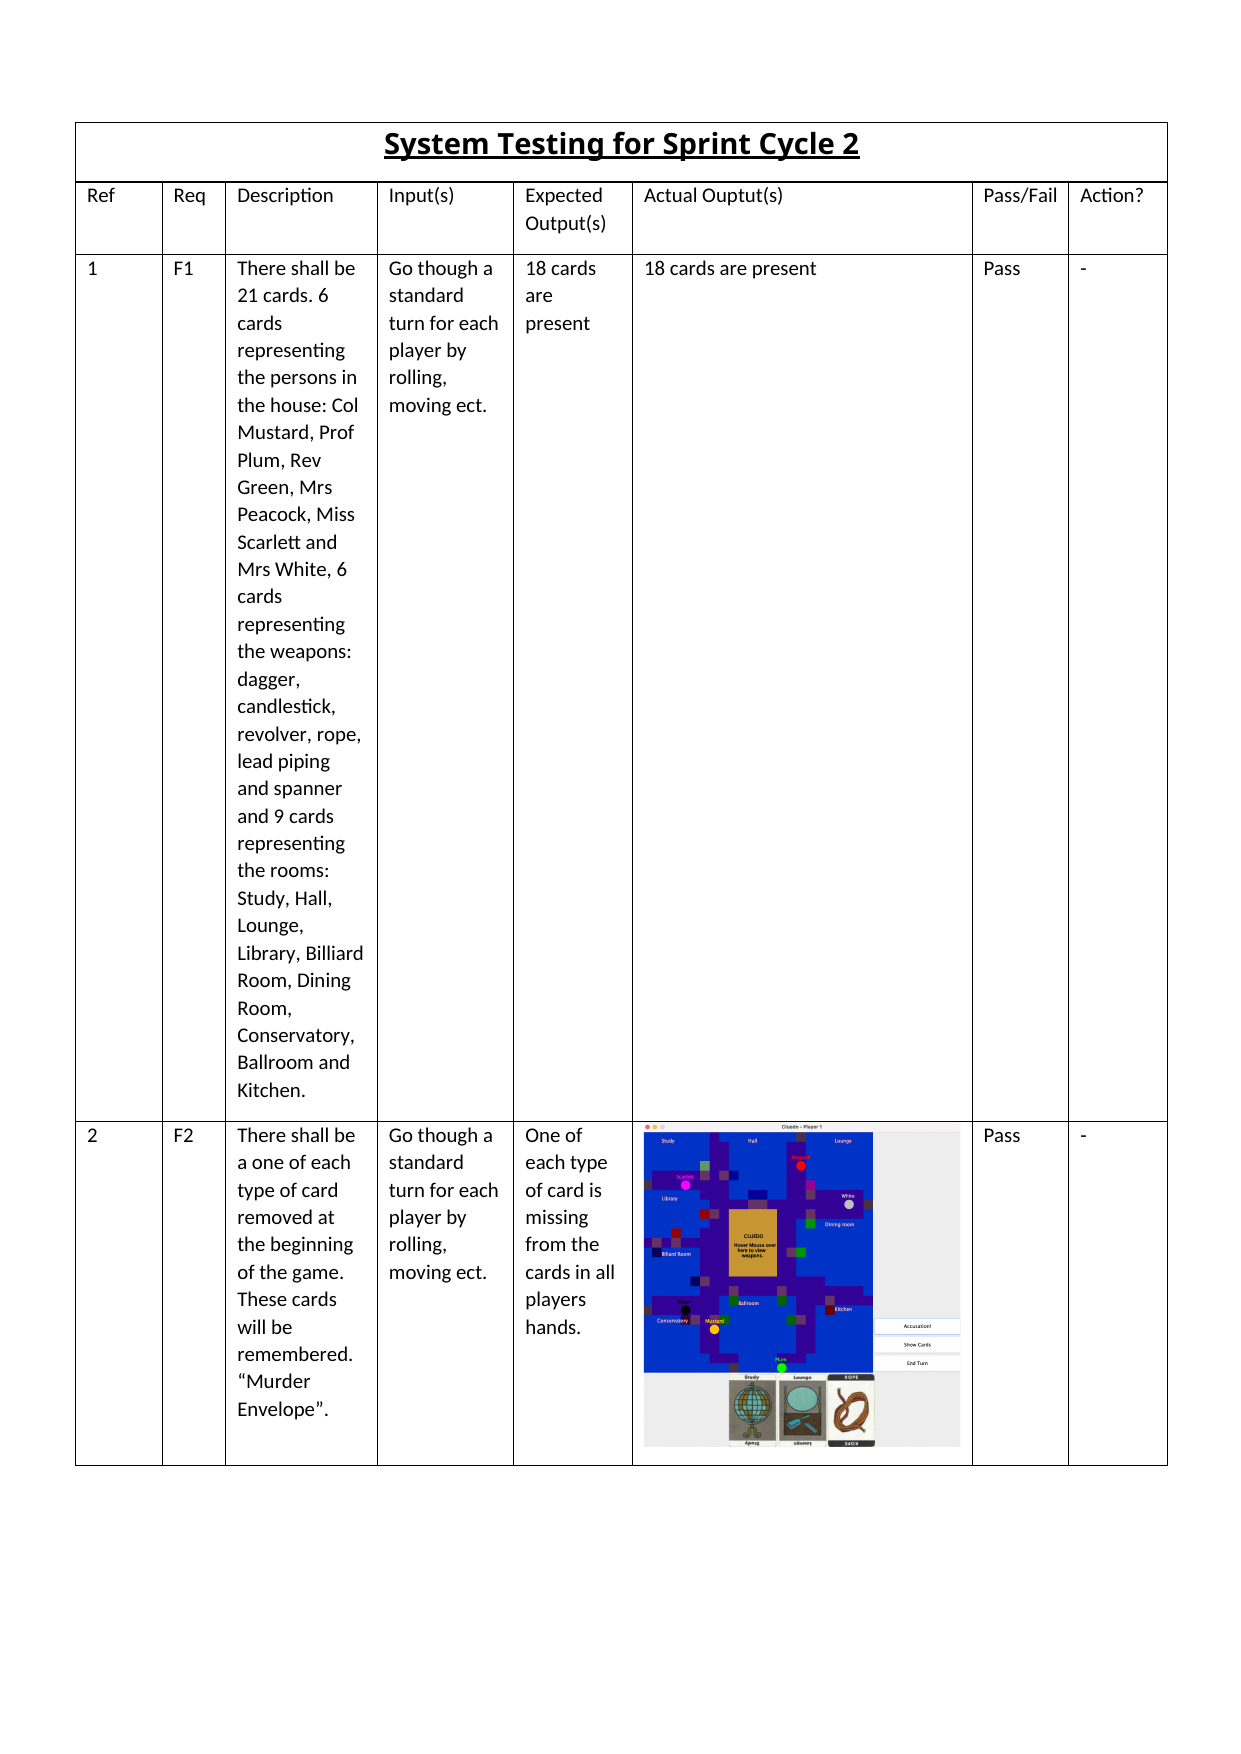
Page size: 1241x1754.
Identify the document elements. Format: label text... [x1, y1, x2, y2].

table_cell 18 cards are present [514, 255, 632, 1121]
table_cell Req [163, 183, 225, 254]
table_cell - [1069, 255, 1167, 1121]
table_cell 18 cards are present [633, 255, 972, 1121]
table_cell Input(s) [378, 183, 513, 254]
table_cell Pass/Fail [973, 183, 1068, 254]
picture [643, 1122, 961, 1447]
table_cell One of each type of card is missing from the cards in all players hands. [514, 1122, 632, 1465]
table_header System Testing for Sprint Cycle 2 [76, 123, 1167, 181]
table_cell F1 [163, 255, 225, 1121]
table_cell Pass [973, 1122, 1068, 1465]
table_cell Actual Ouptut(s) [633, 183, 972, 254]
table_cell Action? [1069, 183, 1167, 254]
table_cell There shall be a one of each type of card removed at the beginning of the game. These cards will be remembered. “Murder Envelope”. [226, 1122, 377, 1465]
table_cell - [1069, 1122, 1167, 1465]
table_cell Go though a standard turn for each player by rolling, moving ect. [378, 255, 513, 1121]
table_cell 2 [76, 1122, 162, 1465]
table_cell 1 [76, 255, 162, 1121]
table_cell Description [226, 183, 377, 254]
table_cell There shall be 21 cards. 6 cards representing the persons in the house: Col Mustard, Prof Plum, Rev Green, Mrs Peacock, Miss Scarlett and Mrs White, 6 cards representing the weapons: dagger, candlestick, revolver, rope, lead piping and spanner and 9 cards representing the rooms: Study, Hall, Lounge, Library, Billiard Room, Dining Room, Conservatory, Ballroom and Kitchen. [226, 255, 377, 1121]
table_cell Ref [76, 183, 162, 254]
table_cell Expected Output(s) [514, 183, 632, 254]
table_cell [633, 1122, 972, 1465]
table_cell Pass [973, 255, 1068, 1121]
table_cell F2 [163, 1122, 225, 1465]
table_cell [378, 1122, 513, 1465]
